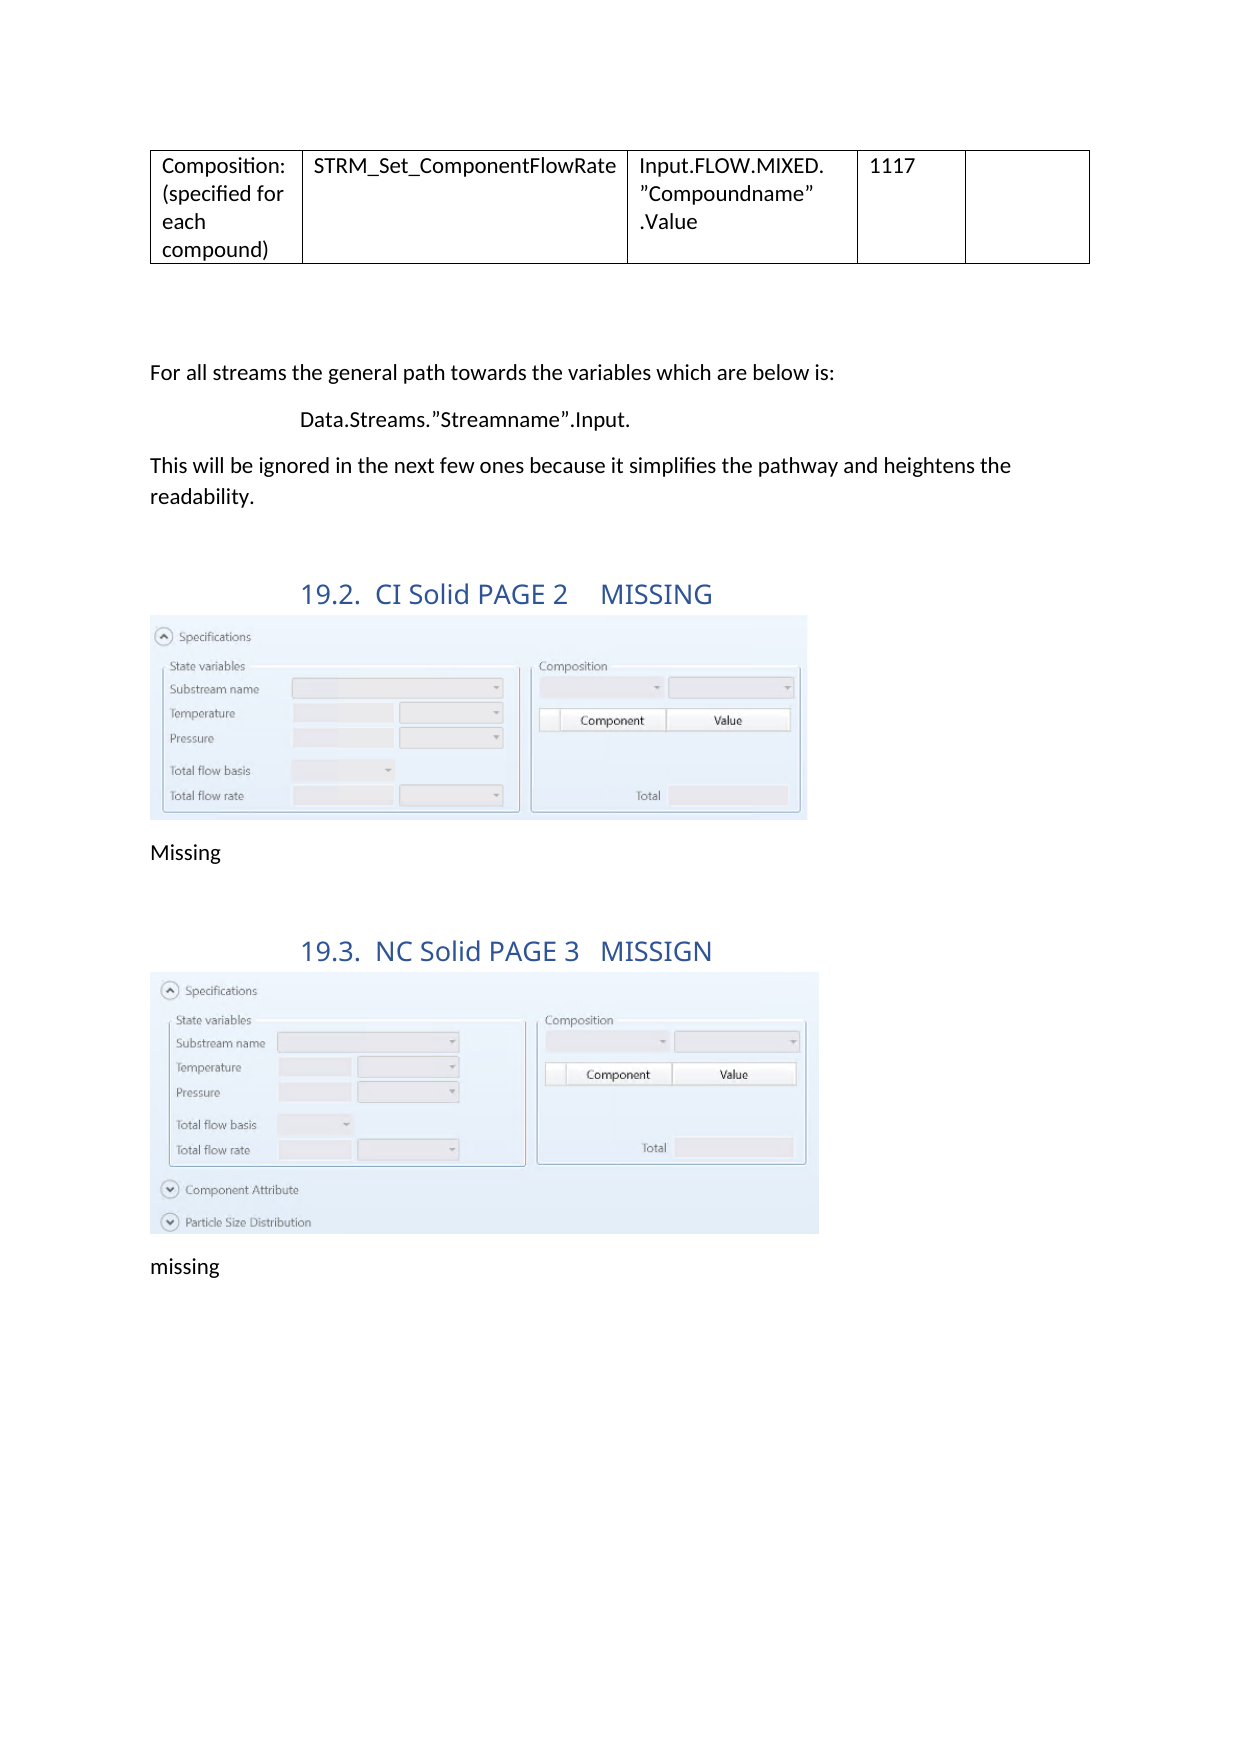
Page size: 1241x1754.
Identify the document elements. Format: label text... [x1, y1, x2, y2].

subtitle CI Solid PAGE 2 MISSING [300, 576, 1090, 612]
picture [150, 972, 819, 1234]
text missing [150, 1252, 1090, 1280]
text Missing [150, 838, 1090, 866]
subtitle NC Solid PAGE 3 MISSIGN [300, 932, 1090, 969]
text Data.Streams.”Streamname”.Input. [150, 405, 1090, 433]
text For all streams the general path towards the variables which are below is: [150, 358, 1090, 386]
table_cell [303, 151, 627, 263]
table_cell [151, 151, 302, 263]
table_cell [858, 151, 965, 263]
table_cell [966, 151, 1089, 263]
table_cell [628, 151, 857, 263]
text This will be ignored in the next few ones because it simplifies the pathway and heightens the readability. [150, 452, 1090, 510]
picture [150, 615, 808, 820]
